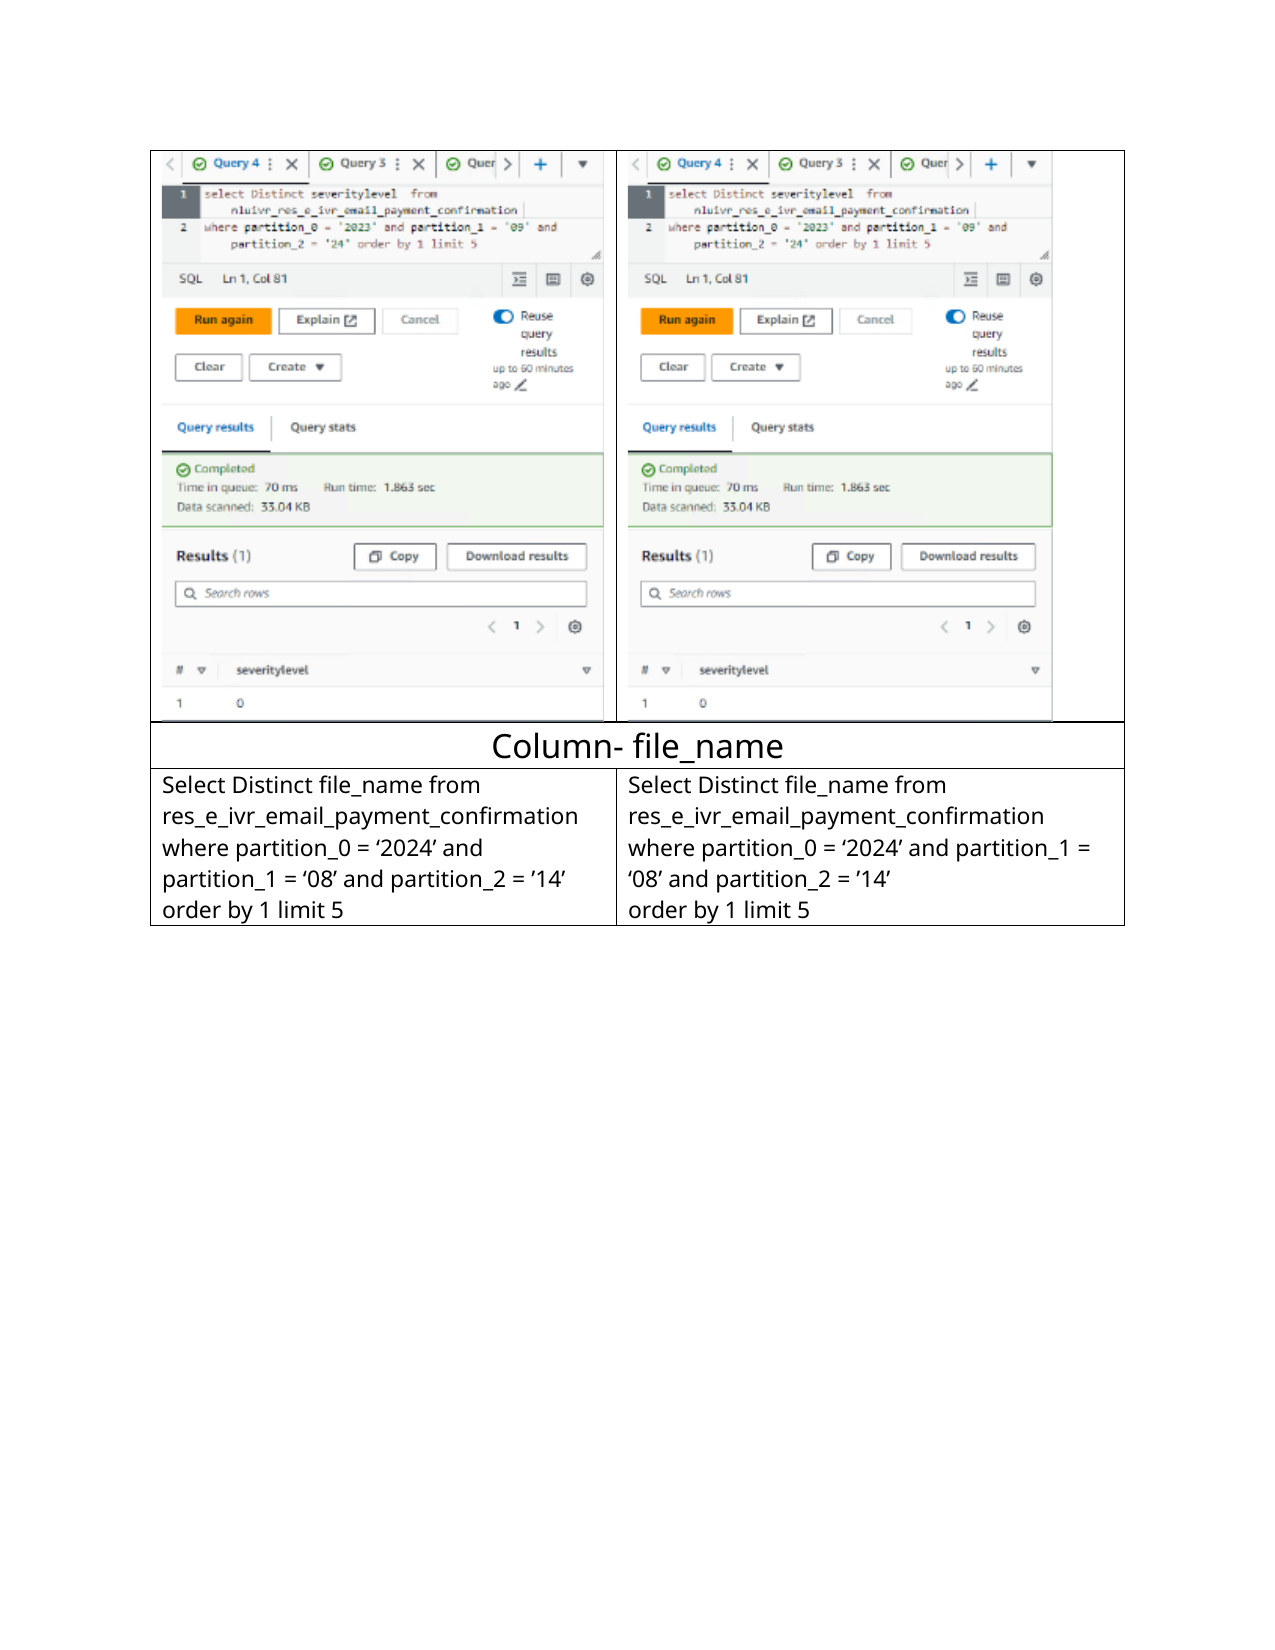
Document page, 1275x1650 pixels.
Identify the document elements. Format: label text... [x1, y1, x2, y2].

table_cell [151, 151, 161, 721]
picture [627, 151, 1053, 722]
table_cell Select Distinct file_name from res_e_ivr_email_payment_confirmation where partition_0 = ‘2024’ and partition_1 = ‘08’ and partition_2 = ’14’ order by 1 limit 5 [151, 769, 616, 925]
table_cell [604, 151, 616, 721]
table_cell [617, 151, 627, 721]
table_cell Column- file_name [151, 723, 1124, 768]
table_cell [1053, 151, 1124, 721]
table_cell Select Distinct file_name from res_e_ivr_email_payment_confirmation where partition_0 = ‘2024’ and partition_1 = ‘08’ and partition_2 = ’14’ order by 1 limit 5 [617, 769, 1124, 925]
picture [161, 151, 604, 722]
